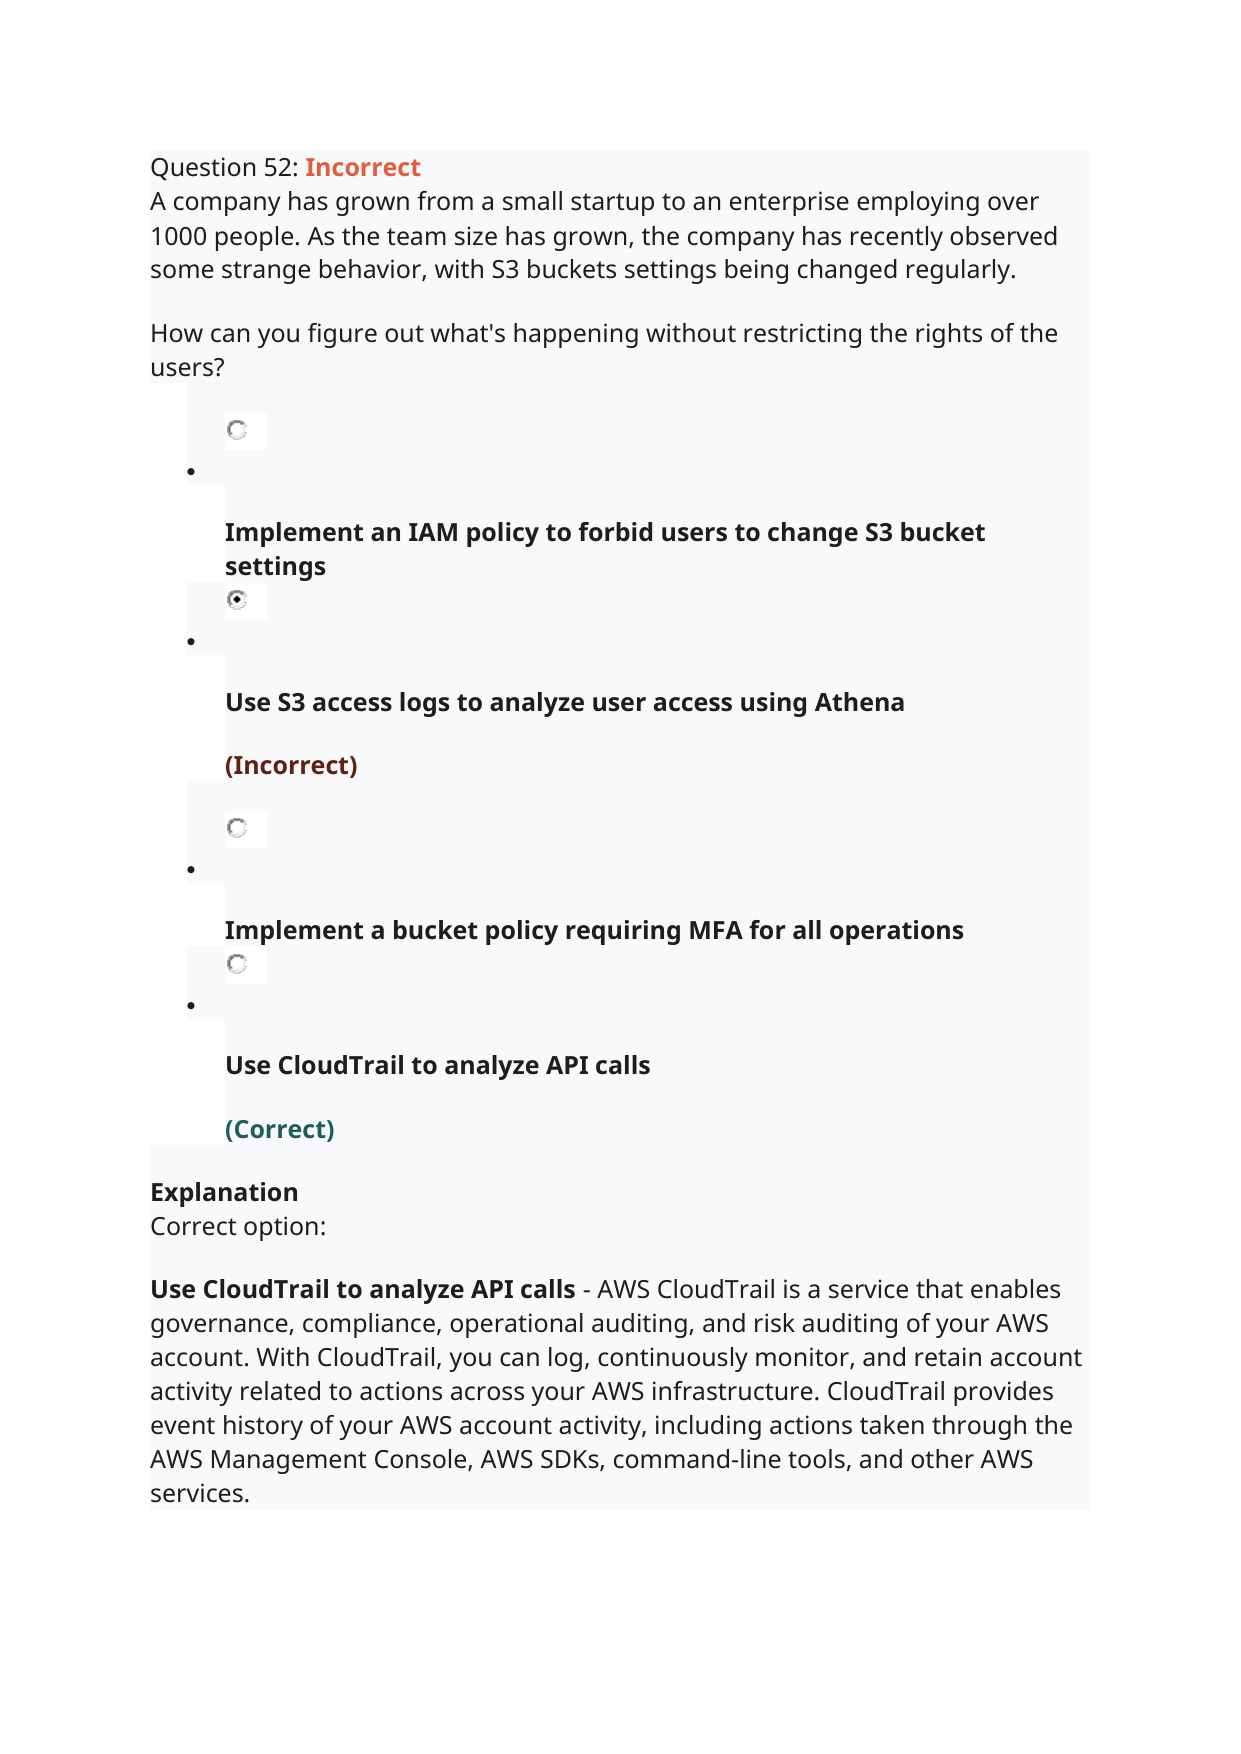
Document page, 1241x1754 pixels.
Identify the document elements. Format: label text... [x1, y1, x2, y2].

text How can you figure out what's happening without restricting the rights of the users? [150, 315, 1090, 383]
text Use S3 access logs to analyze user access using Athena [225, 684, 1090, 718]
text Use CloudTrail to analyze API calls - AWS CloudTrail is a service that enables governance, compliance, operational auditing, and risk auditing of your AWS account. With CloudTrail, you can log, continuously monitor, and retain account activity related to actions across your AWS infrastructure. CloudTrail provides event history of your AWS account activity, including actions taken through the AWS Management Console, AWS SDKs, command-line tools, and other AWS services. [150, 1272, 1090, 1510]
text Explanation [150, 1174, 1090, 1208]
text A company has grown from a small startup to an enterprise employing over 1000 people. As the team size has grown, the company has recently observed some strange behavior, with S3 buckets settings being changed regularly. [150, 184, 1090, 286]
text Correct option: [150, 1208, 1090, 1243]
text Implement an IAM policy to forbid users to change S3 bucket settings [225, 514, 1090, 582]
text Question 52: Incorrect [150, 150, 1090, 184]
text Implement a bucket policy requiring MFA for all operations [225, 912, 1090, 946]
text (Correct) [225, 1111, 1090, 1145]
text Use CloudTrail to analyze API calls [225, 1048, 1090, 1082]
text (Incorrect) [225, 747, 1090, 781]
